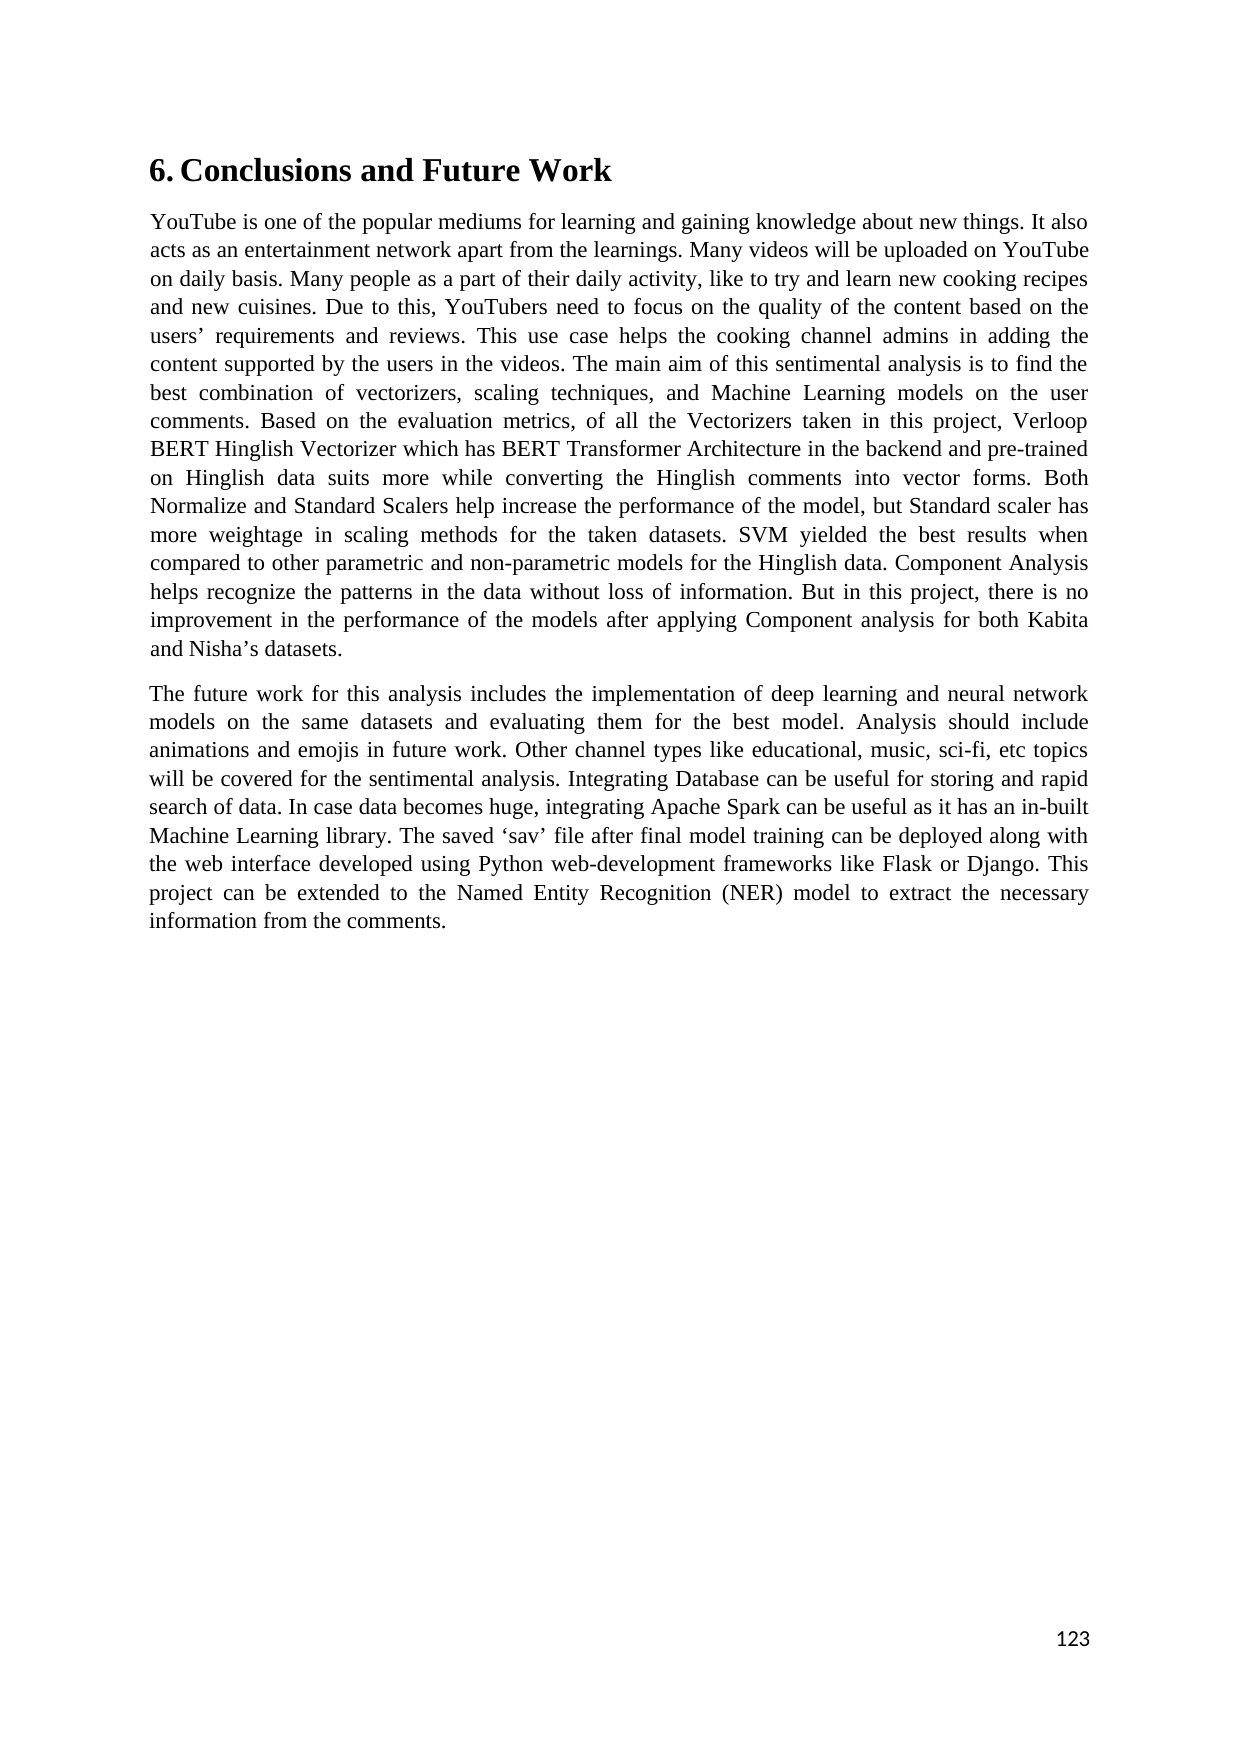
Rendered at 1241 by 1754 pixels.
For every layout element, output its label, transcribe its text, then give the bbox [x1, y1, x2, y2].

text YouTube is one of the popular mediums for learning and gaining knowledge about new things. It also acts as an entertainment network apart from the learnings. Many videos will be uploaded on YouTube on daily basis. Many people as a part of their daily activity, like to try and learn new cooking recipes and new cuisines. Due to this, YouTubers need to focus on the quality of the content based on the users’ requirements and reviews. This use case helps the cooking channel admins in adding the content supported by the users in the videos. The main aim of this sentimental analysis is to find the best combination of vectorizers, scaling techniques, and Machine Learning models on the user comments. Based on the evaluation metrics, of all the Vectorizers taken in this project, Verloop BERT Hinglish Vectorizer which has BERT Transformer Architecture in the backend and pre-trained on Hinglish data suits more while converting the Hinglish comments into vector forms. Both Normalize and Standard Scalers help increase the performance of the model, but Standard scaler has more weightage in scaling methods for the taken datasets. SVM yielded the best results when compared to other parametric and non-parametric models for the Hinglish data. Component Analysis helps recognize the patterns in the data without loss of information. But in this project, there is no improvement in the performance of the models after applying Component analysis for both Kabita and Nisha’s datasets. [150, 208, 1090, 661]
list Conclusions and Future Work [149, 150, 1090, 188]
text The future work for this analysis includes the implementation of deep learning and neural network models on the same datasets and evaluating them for the best model. Analysis should include animations and emojis in future work. Other channel types like educational, music, sci-fi, etc topics will be covered for the sentimental analysis. Integrating Database can be useful for storing and rapid search of data. In case data becomes huge, integrating Apache Spark can be useful as it has an in-built Machine Learning library. The saved ‘sav’ file after final model training can be deployed along with the web interface developed using Python web-development frameworks like Flask or Django. This project can be extended to the Named Entity Recognition (NER) model to extract the necessary information from the comments. [149, 680, 1090, 933]
